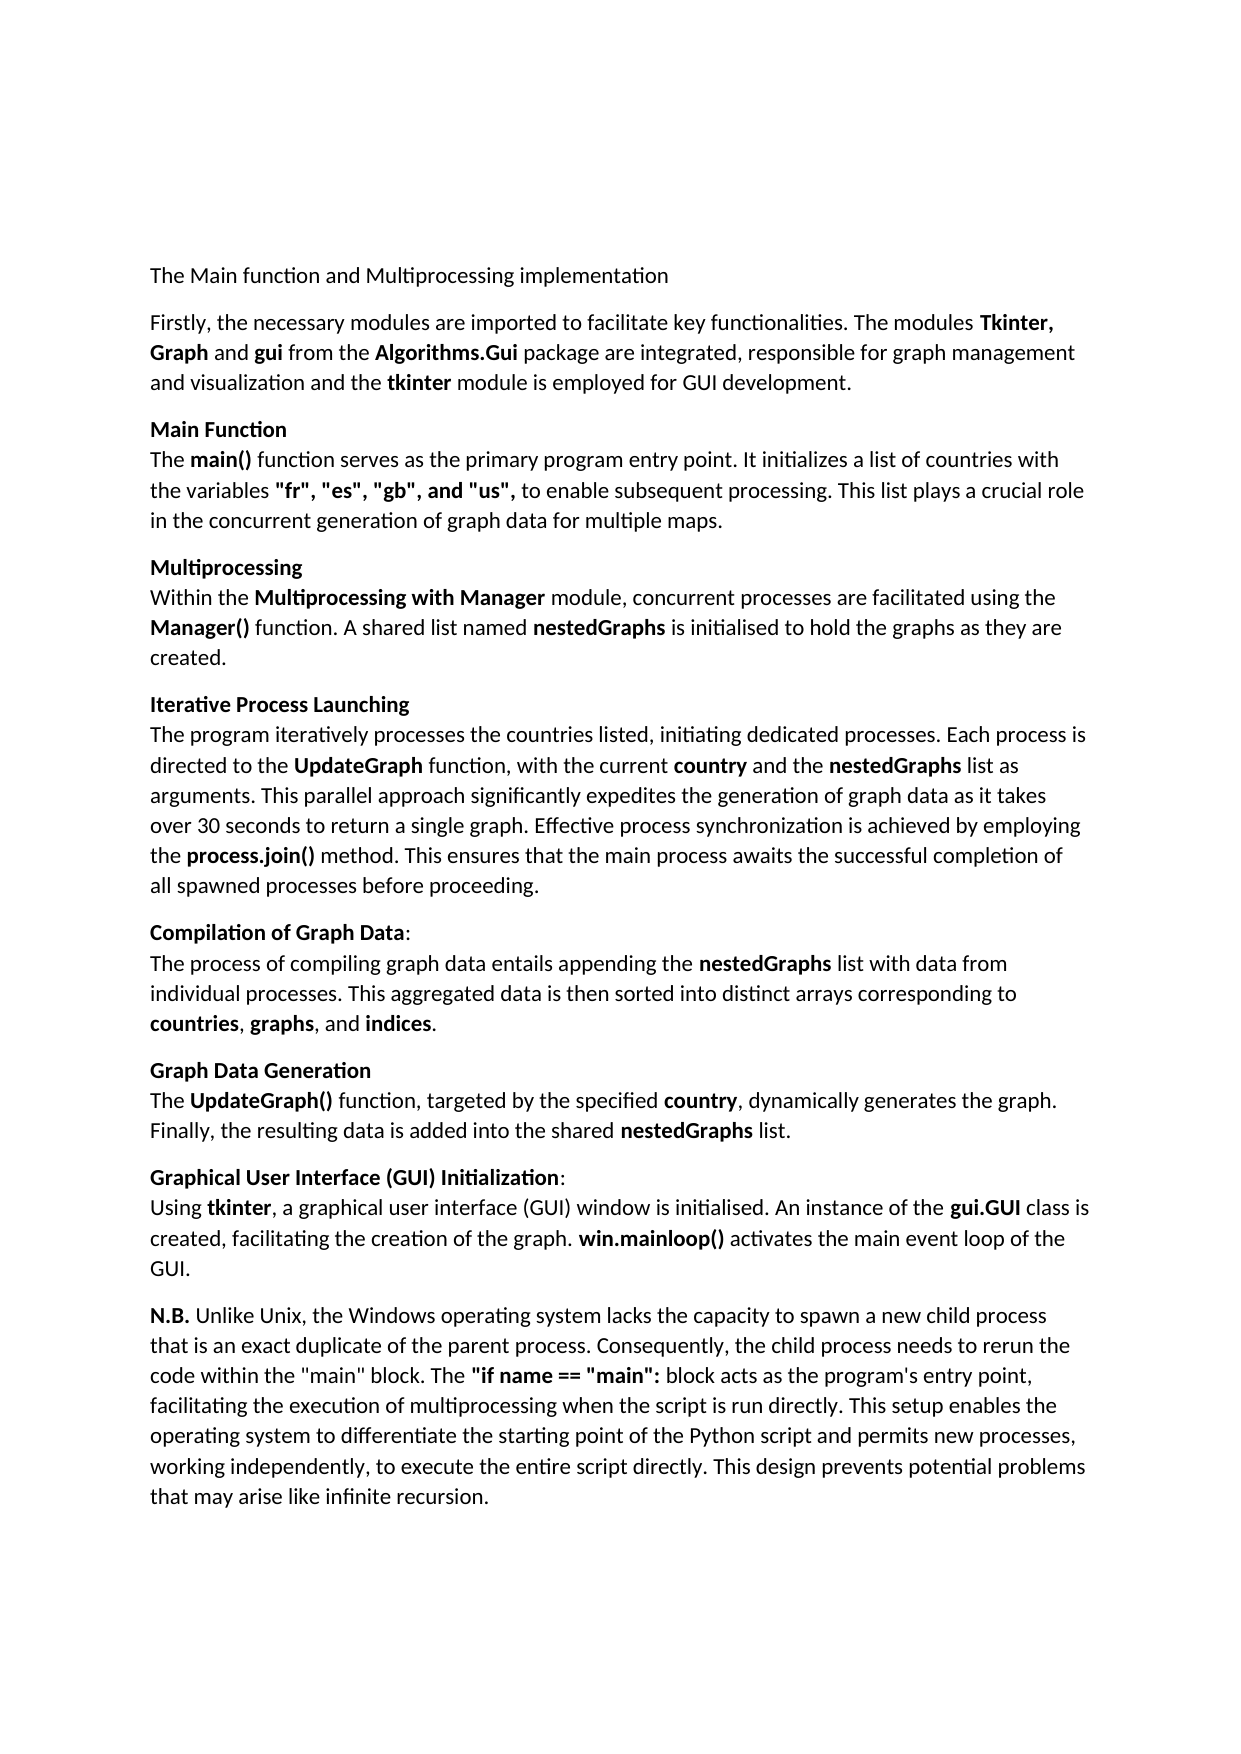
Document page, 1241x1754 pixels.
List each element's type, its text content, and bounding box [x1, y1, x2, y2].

text Firstly, the necessary modules are imported to facilitate key functionalities. The modules Tkinter, Graph and gui from the Algorithms.Gui package are integrated, responsible for graph management and visualization and the tkinter module is employed for GUI development. [150, 308, 1090, 397]
text Main Function The main() function serves as the primary program entry point. It initializes a list of countries with the variables "fr", "es", "gb", and "us", to enable subsequent processing. This list plays a crucial role in the concurrent generation of graph data for multiple maps. [150, 415, 1090, 534]
text Iterative Process Launching The program iteratively processes the countries listed, initiating dedicated processes. Each process is directed to the UpdateGraph function, with the current country and the nestedGraphs list as arguments. This parallel approach significantly expedites the generation of graph data as it takes over 30 seconds to return a single graph. Effective process synchronization is achieved by employing the process.join() method. This ensures that the main process awaits the successful completion of all spawned processes before proceeding. [150, 690, 1090, 900]
text N.B. Unlike Unix, the Windows operating system lacks the capacity to spawn a new child process that is an exact duplicate of the parent process. Consequently, the child process needs to rerun the code within the "main" block. The "if name == "main": block acts as the program's entry point, facilitating the execution of multiprocessing when the script is run directly. This setup enables the operating system to differentiate the starting point of the Python script and permits new processes, working independently, to execute the entire script directly. This design prevents potential problems that may arise like infinite recursion. [150, 1301, 1090, 1510]
text Graph Data Generation The UpdateGraph() function, targeted by the specified country, dynamically generates the graph. Finally, the resulting data is added into the shared nestedGraphs list. [150, 1056, 1090, 1144]
text Graphical User Interface (GUI) Initialization: Using tkinter, a graphical user interface (GUI) window is initialised. An instance of the gui.GUI class is created, facilitating the creation of the graph. win.mainloop() activates the main event loop of the GUI. [150, 1163, 1090, 1282]
text Multiprocessing Within the Multiprocessing with Manager module, concurrent processes are facilitated using the Manager() function. A shared list named nestedGraphs is initialised to hold the graphs as they are created. [150, 553, 1090, 672]
text Compilation of Graph Data: The process of compiling graph data entails appending the nestedGraphs list with data from individual processes. This aggregated data is then sorted into distinct arrays corresponding to countries, graphs, and indices. [150, 918, 1090, 1037]
text The Main function and Multiprocessing implementation [150, 231, 1090, 289]
